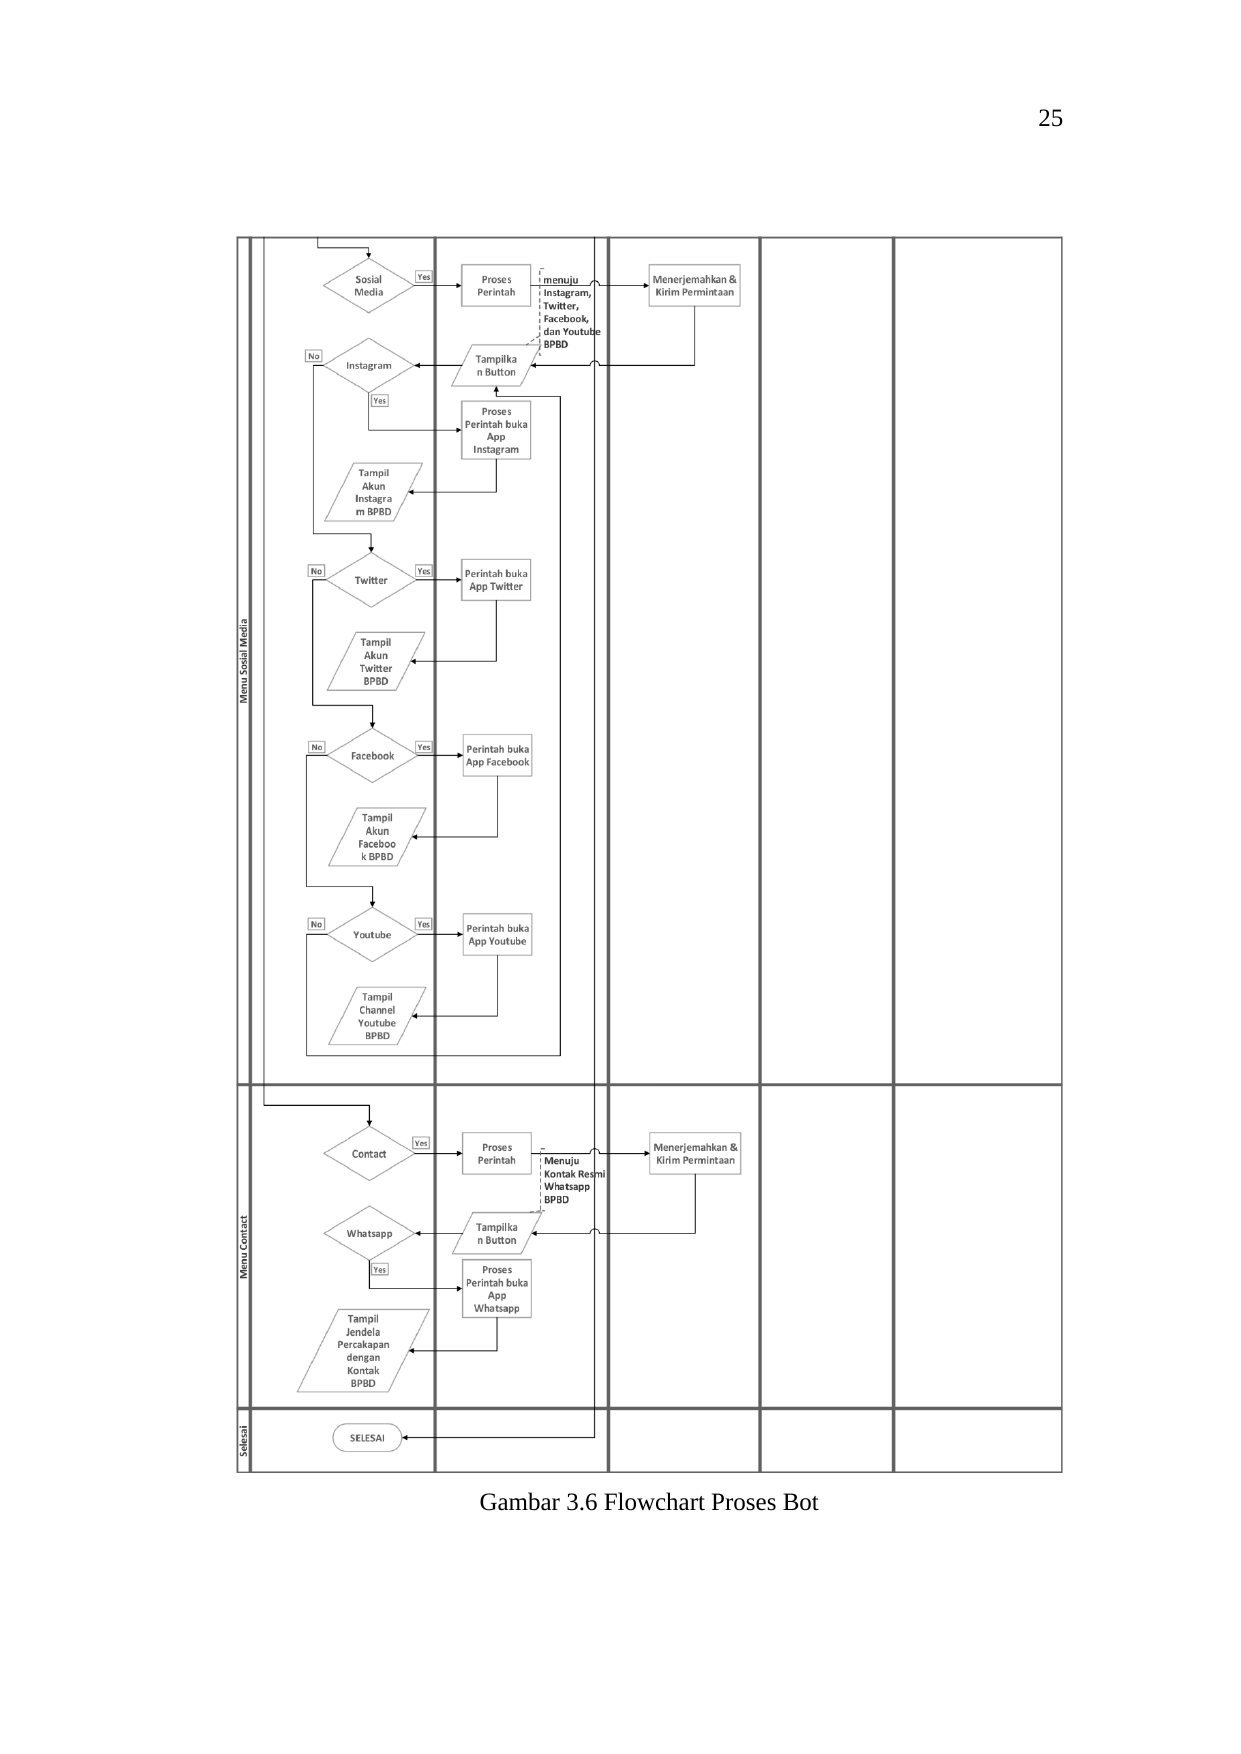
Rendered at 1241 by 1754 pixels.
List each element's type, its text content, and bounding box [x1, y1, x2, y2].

picture [236, 236, 1063, 1473]
